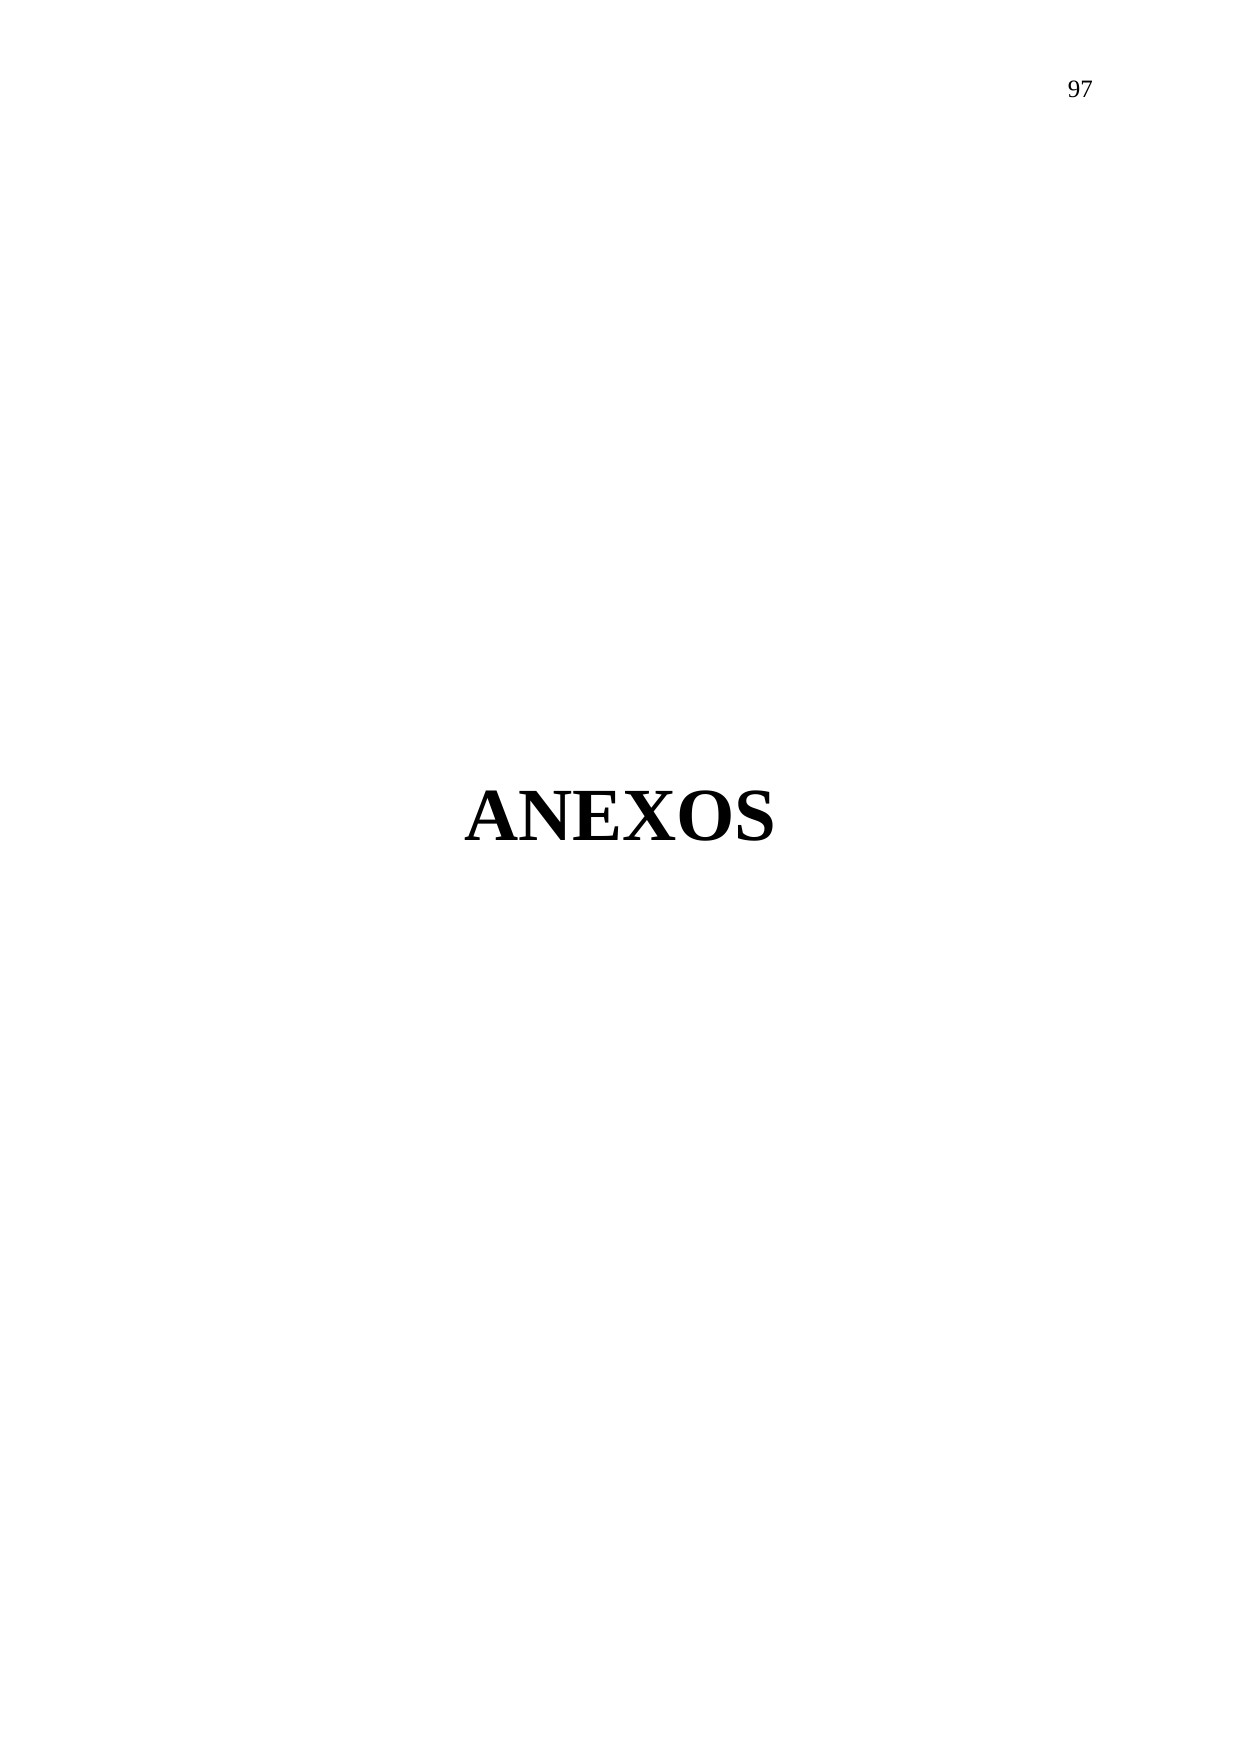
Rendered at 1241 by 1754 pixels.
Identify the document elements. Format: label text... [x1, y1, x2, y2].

subtitle ANEXOS [148, 770, 1092, 857]
